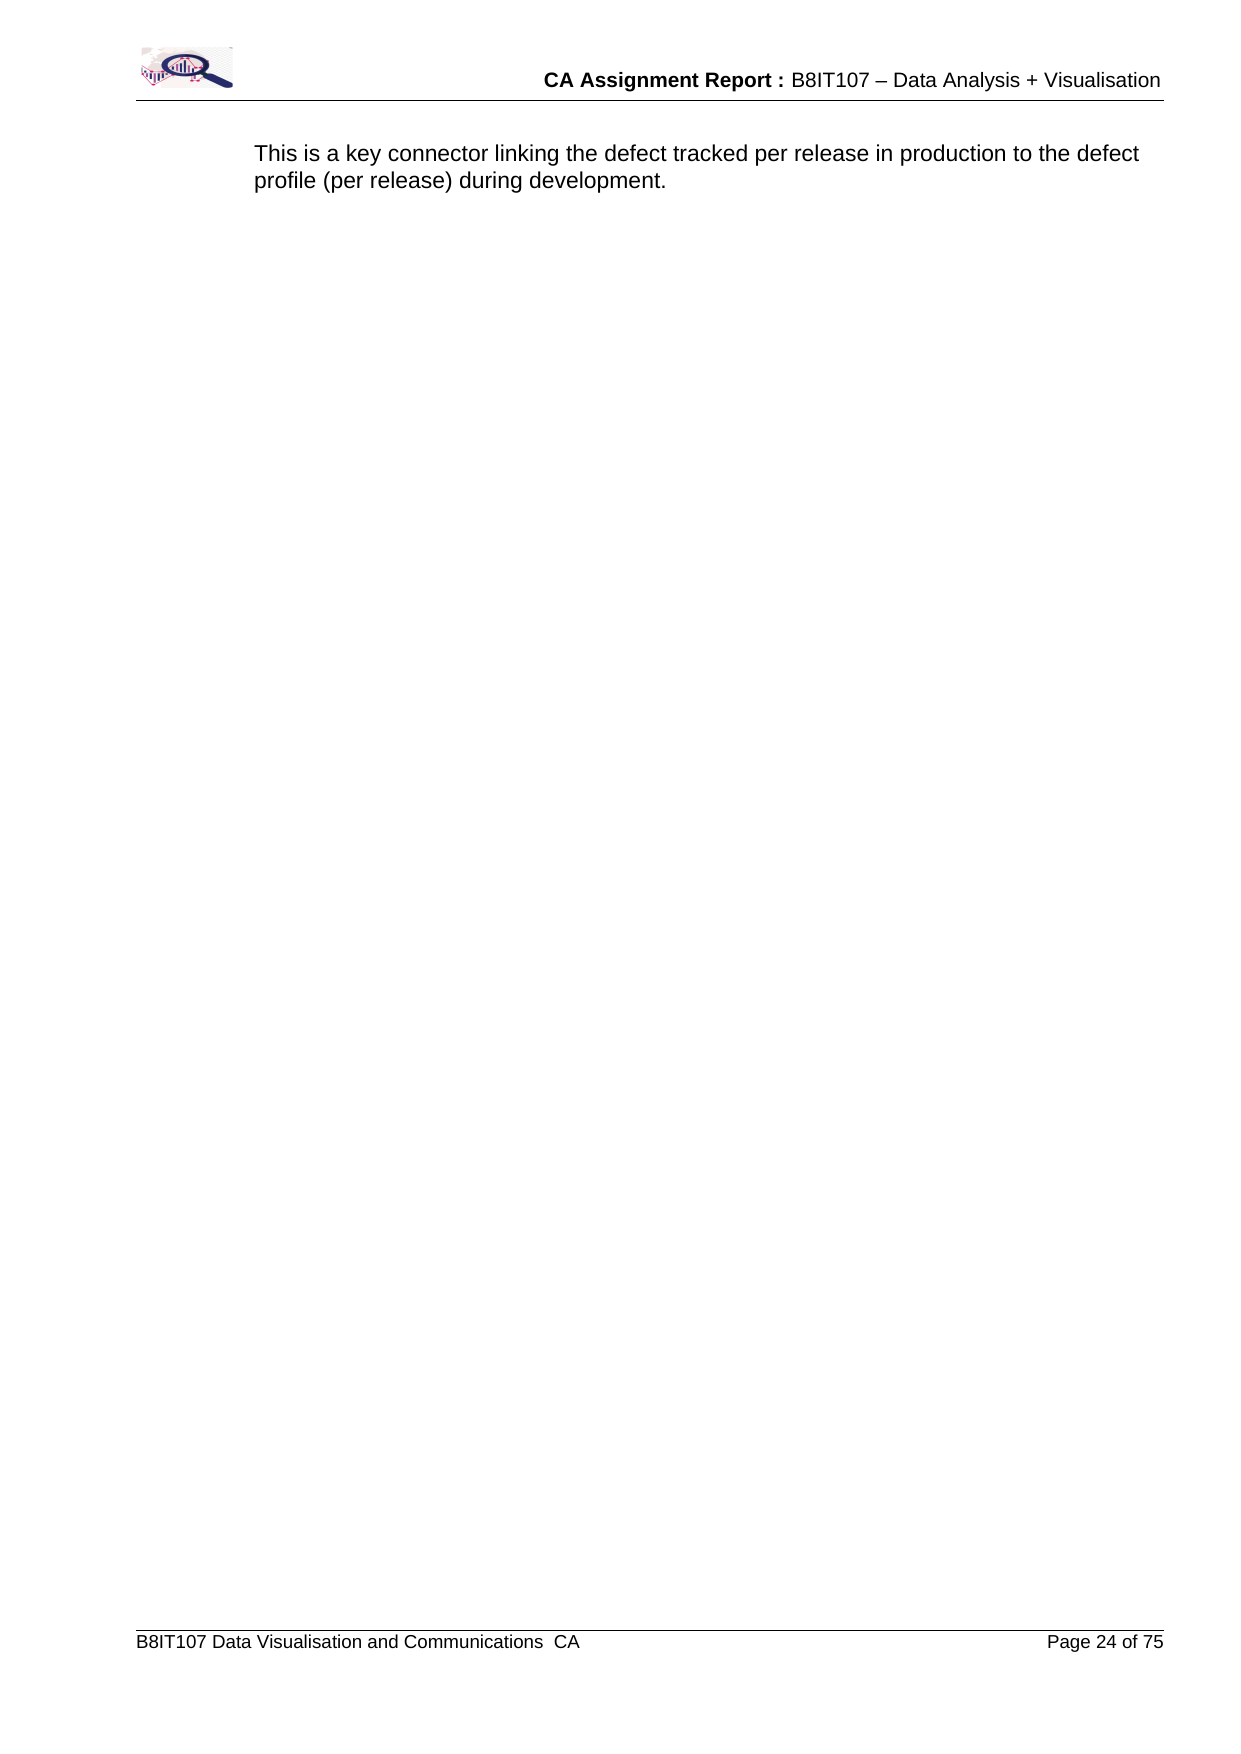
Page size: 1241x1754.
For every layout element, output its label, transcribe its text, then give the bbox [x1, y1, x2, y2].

picture [141, 47, 233, 88]
text This is a key connector linking the defect tracked per release in production to the defect profile (per release) during development. [254, 140, 1163, 194]
